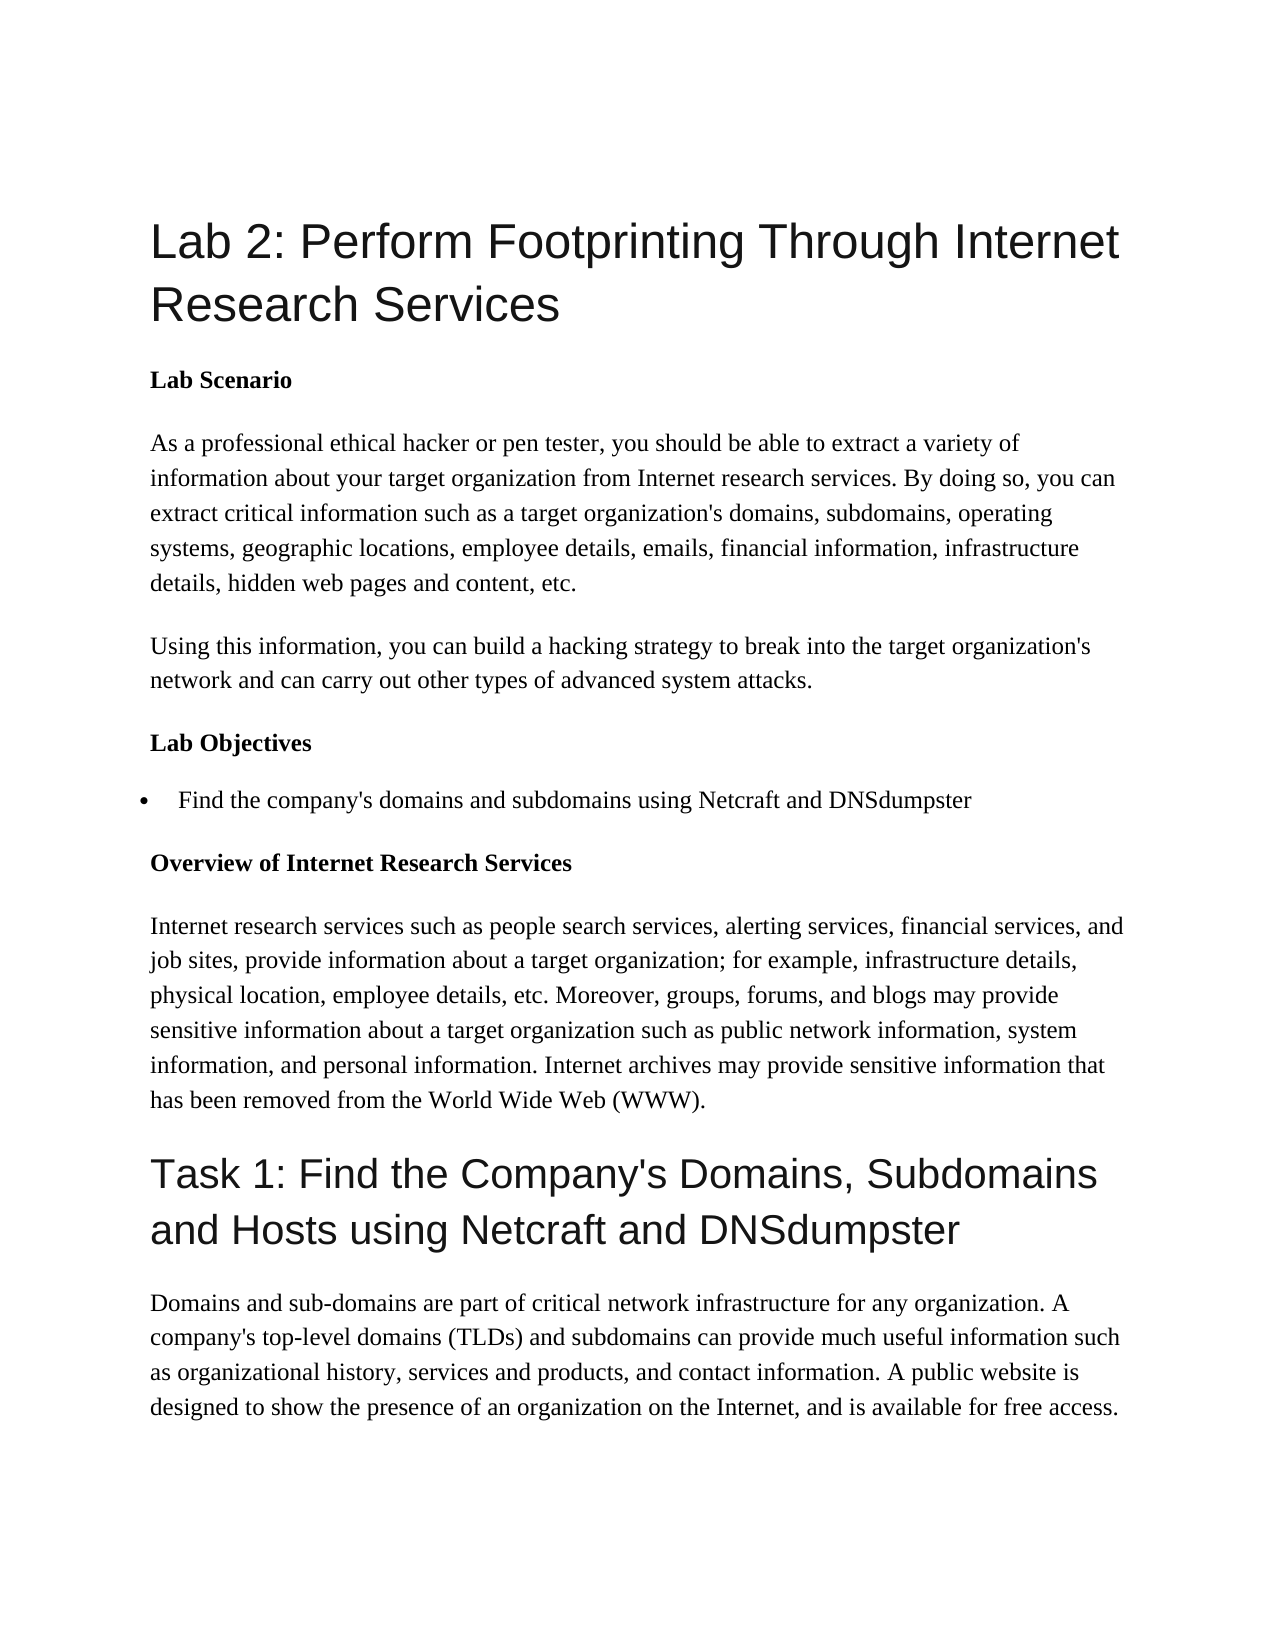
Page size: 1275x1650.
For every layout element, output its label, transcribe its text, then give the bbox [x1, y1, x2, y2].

text Internet research services such as people search services, alerting services, financial services, and job sites, provide information about a target organization; for example, infrastructure details, physical location, employee details, etc. Moreover, groups, forums, and blogs may provide sensitive information about a target organization such as public network information, system information, and personal information. Internet archives may provide sensitive information that has been removed from the World Wide Web (WWW). [150, 904, 1125, 1114]
text Using this information, you can build a hacking strategy to break into the target organization's network and can carry out other types of advanced system attacks. [150, 624, 1125, 694]
text Task 1: Find the Company's Domains, Subdomains and Hosts using Netcraft and DNSdumpster [150, 1142, 1125, 1253]
text Overview of Internet Research Services [150, 842, 1125, 877]
text Lab Objectives [150, 722, 1125, 757]
text As a professional ethical hacker or pen tester, you should be able to extract a variety of information about your target organization from Internet research services. By doing so, you can extract critical information such as a target organization's domains, subdomains, operating systems, geographic locations, employee details, emails, financial information, infrastructure details, hidden web pages and content, etc. [150, 422, 1125, 597]
text Domains and sub-domains are part of critical network infrastructure for any organization. A company's top-level domains (TLDs) and subdomains can provide much useful information such as organizational history, services and products, and contact information. A public website is designed to show the presence of an organization on the Internet, and is available for free access. [150, 1281, 1125, 1421]
list Find the company's domains and subdomains using Netcraft and DNSdumpster [140, 785, 1097, 814]
text Lab Scenario [150, 359, 1125, 394]
text Lab 2: Perform Footprinting Through Internet Research Services [150, 206, 1125, 331]
